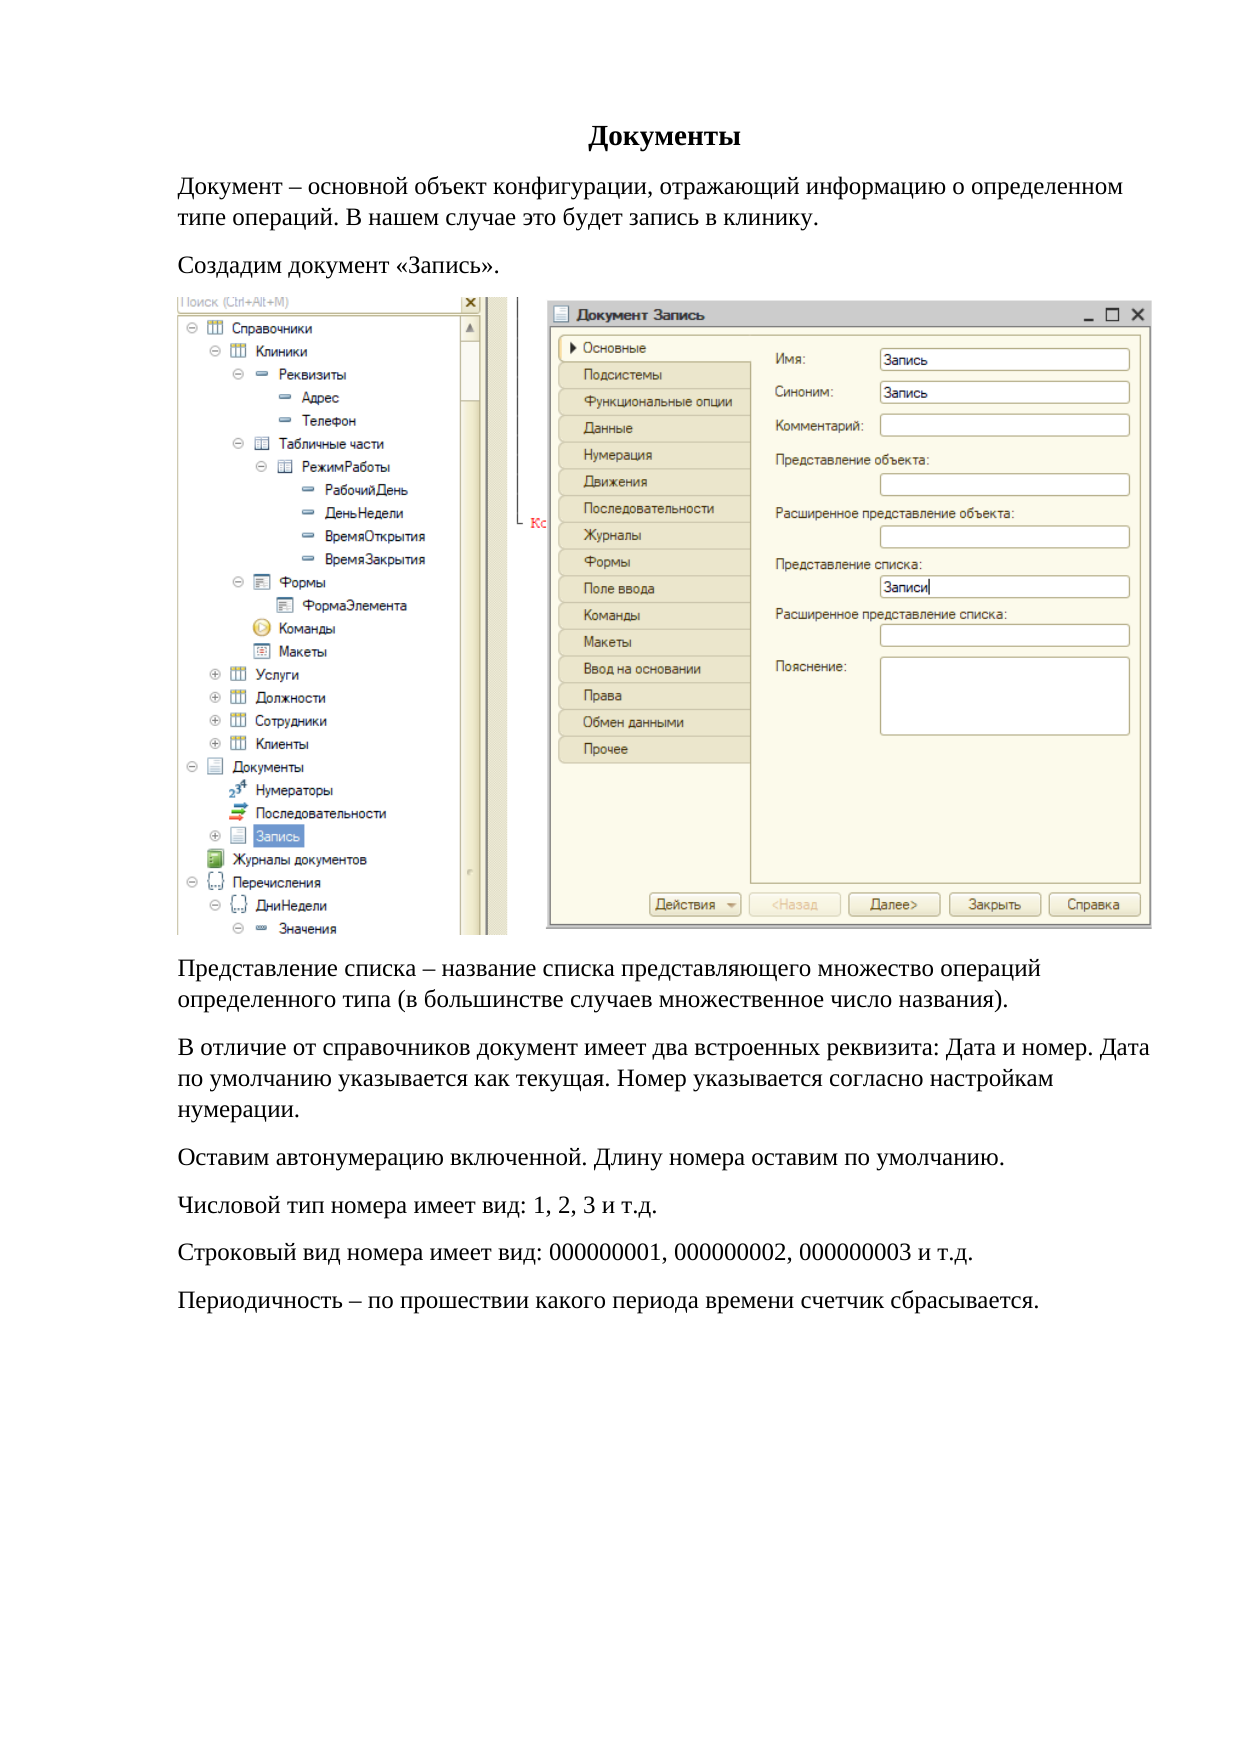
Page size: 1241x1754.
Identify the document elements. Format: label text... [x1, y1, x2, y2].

text Представление списка – название списка представляющего множество операций определенного типа (в большинстве случаев множественное число названия). [177, 953, 1152, 1013]
text Числовой тип номера имеет вид: 1, 2, 3 и т.д. [177, 1190, 1152, 1218]
text В отличие от справочников документ имеет два встроенных реквизита: Дата и номер. Дата по умолчанию указывается как текущая. Номер указывается согласно настройкам нумерации. [177, 1032, 1152, 1123]
text Документы [177, 118, 1152, 152]
text Строковый вид номера имеет вид: 000000001, 000000002, 000000003 и т.д. [177, 1237, 1152, 1266]
text Периодичность – по прошествии какого периода времени счетчик сбрасывается. [177, 1285, 1152, 1314]
text Документ – основной объект конфигурации, отражающий информацию о определенном типе операций. В нашем случае это будет запись в клинику. [177, 171, 1152, 231]
text Оставим автонумерацию включенной. Длину номера оставим по умолчанию. [177, 1142, 1152, 1171]
picture [177, 297, 1152, 935]
text Создадим документ «Запись». [177, 250, 1152, 278]
